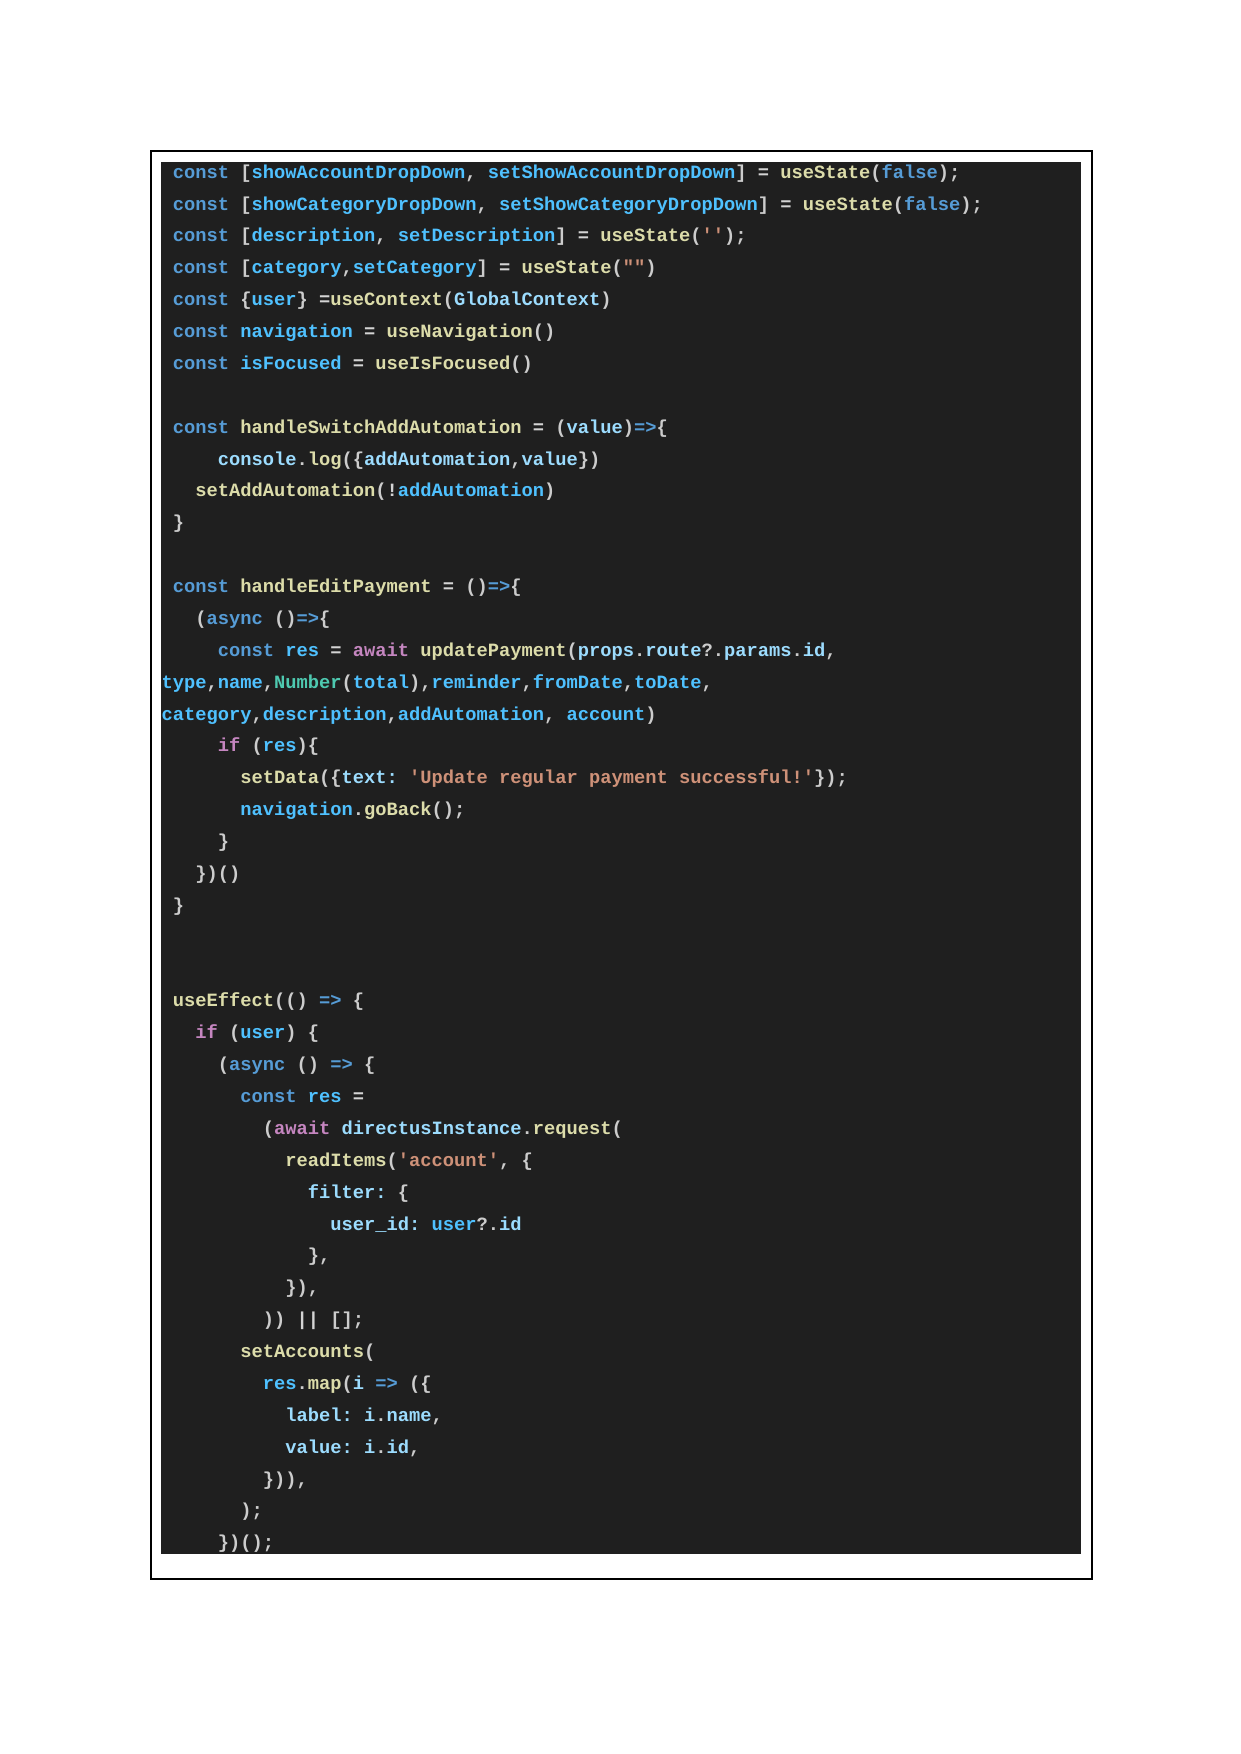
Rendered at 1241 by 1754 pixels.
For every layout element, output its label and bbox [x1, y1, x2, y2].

table_header [152, 152, 1091, 1578]
